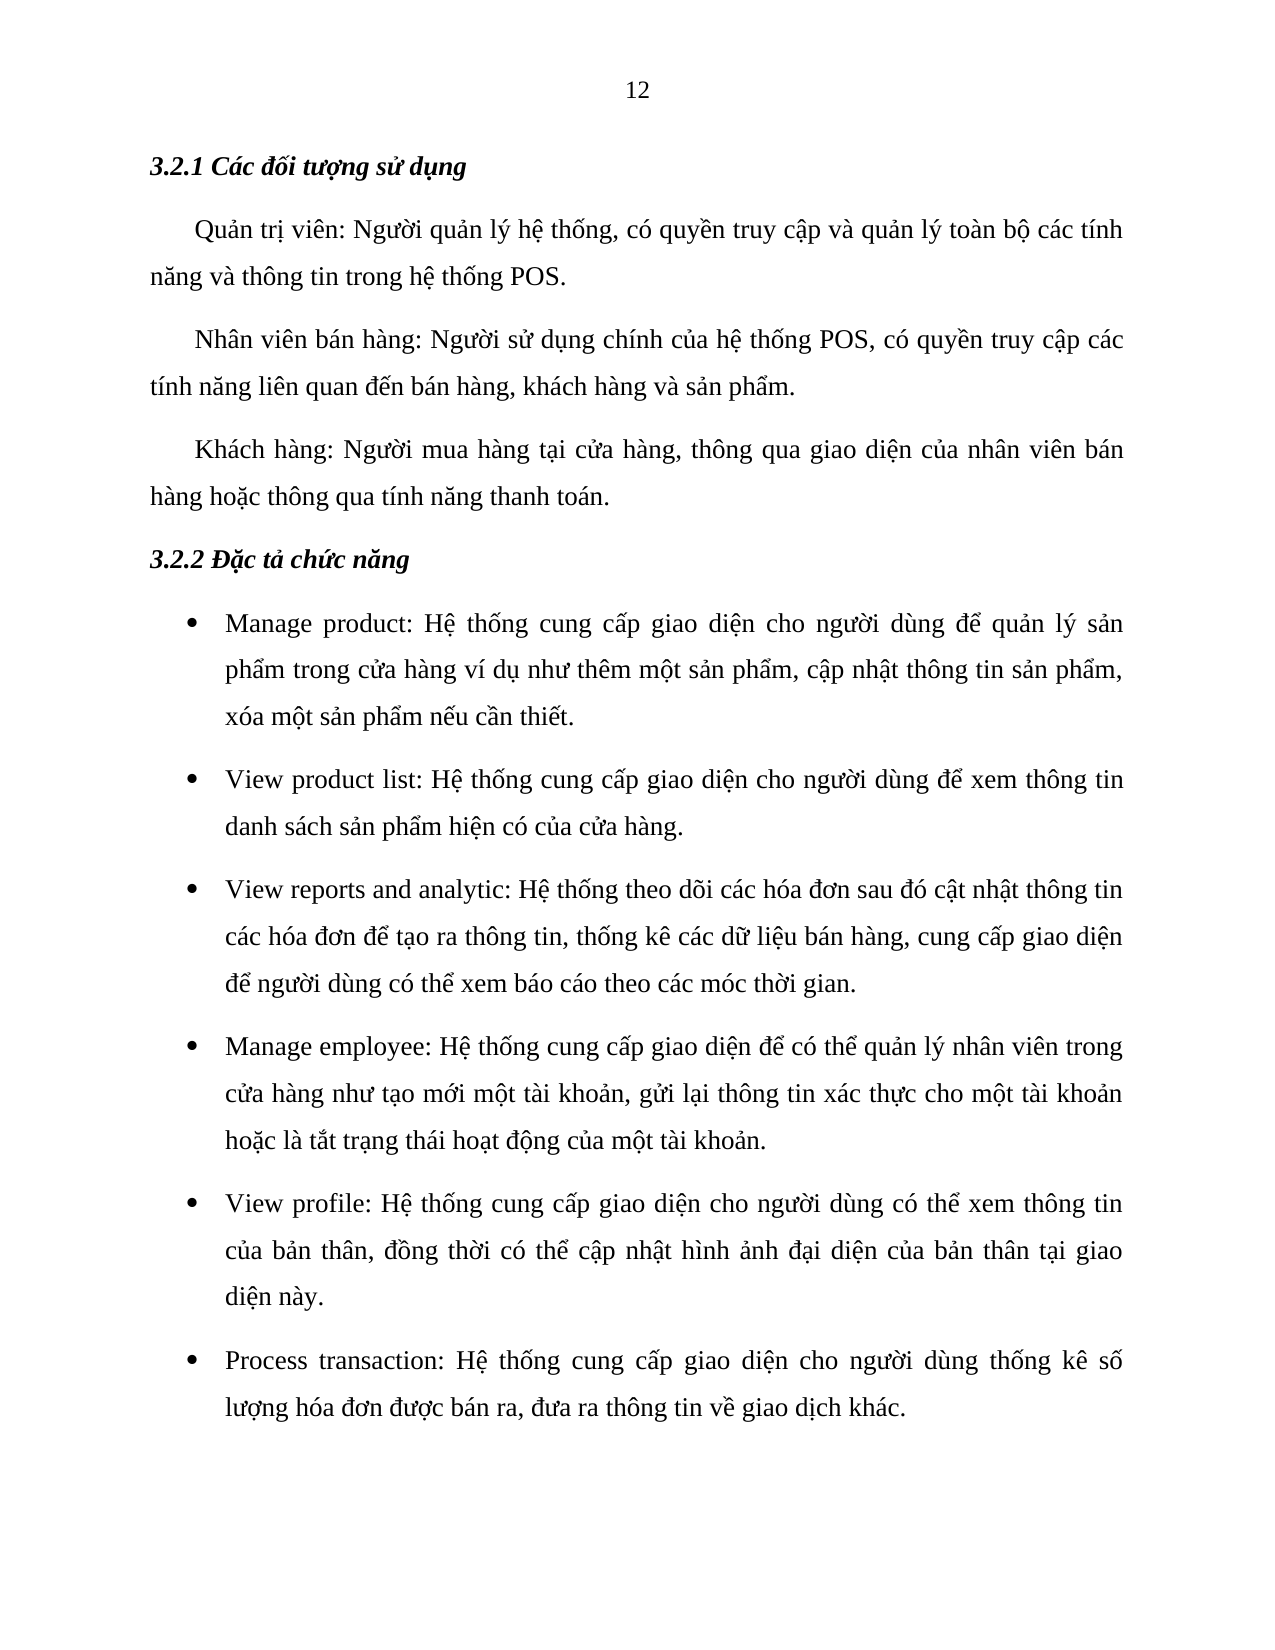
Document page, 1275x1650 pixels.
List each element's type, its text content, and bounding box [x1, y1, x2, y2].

list Process transaction: Hệ thống cung cấp giao diện cho người dùng thống kê số lượng hóa đơn được bán ra, đưa ra thông tin về giao dịch khác. [187, 1344, 1125, 1422]
list Manage product: Hệ thống cung cấp giao diện cho người dùng để quản lý sản phẩm trong cửa hàng ví dụ như thêm một sản phẩm, cập nhật thông tin sản phẩm, xóa một sản phẩm nếu cần thiết. [187, 607, 1125, 731]
text Nhân viên bán hàng: Người sử dụng chính của hệ thống POS, có quyền truy cập các tính năng liên quan đến bán hàng, khách hàng và sản phẩm. [150, 323, 1125, 401]
text Quản trị viên: Người quản lý hệ thống, có quyền truy cập và quản lý toàn bộ các tính năng và thông tin trong hệ thống POS. [150, 213, 1125, 291]
list View product list: Hệ thống cung cấp giao diện cho người dùng để xem thông tin danh sách sản phẩm hiện có của cửa hàng. [187, 763, 1125, 841]
list View reports and analytic: Hệ thống theo dõi các hóa đơn sau đó cật nhật thông tin các hóa đơn để tạo ra thông tin, thống kê các dữ liệu bán hàng, cung cấp giao diện để người dùng có thể xem báo cáo theo các móc thời gian. [187, 873, 1125, 998]
list View profile: Hệ thống cung cấp giao diện cho người dùng có thể xem thông tin của bản thân, đồng thời có thể cập nhật hình ảnh đại diện của bản thân tại giao diện này. [187, 1187, 1125, 1312]
list Manage employee: Hệ thống cung cấp giao diện để có thể quản lý nhân viên trong cửa hàng như tạo mới một tài khoản, gửi lại thông tin xác thực cho một tài khoản hoặc là tắt trạng thái hoạt động của một tài khoản. [187, 1030, 1125, 1155]
text 3.2.1 Các đối tượng sử dụng [150, 150, 1125, 181]
text Khách hàng: Người mua hàng tại cửa hàng, thông qua giao diện của nhân viên bán hàng hoặc thông qua tính năng thanh toán. [150, 433, 1125, 511]
text 3.2.2 Đặc tả chức năng [150, 543, 1125, 574]
